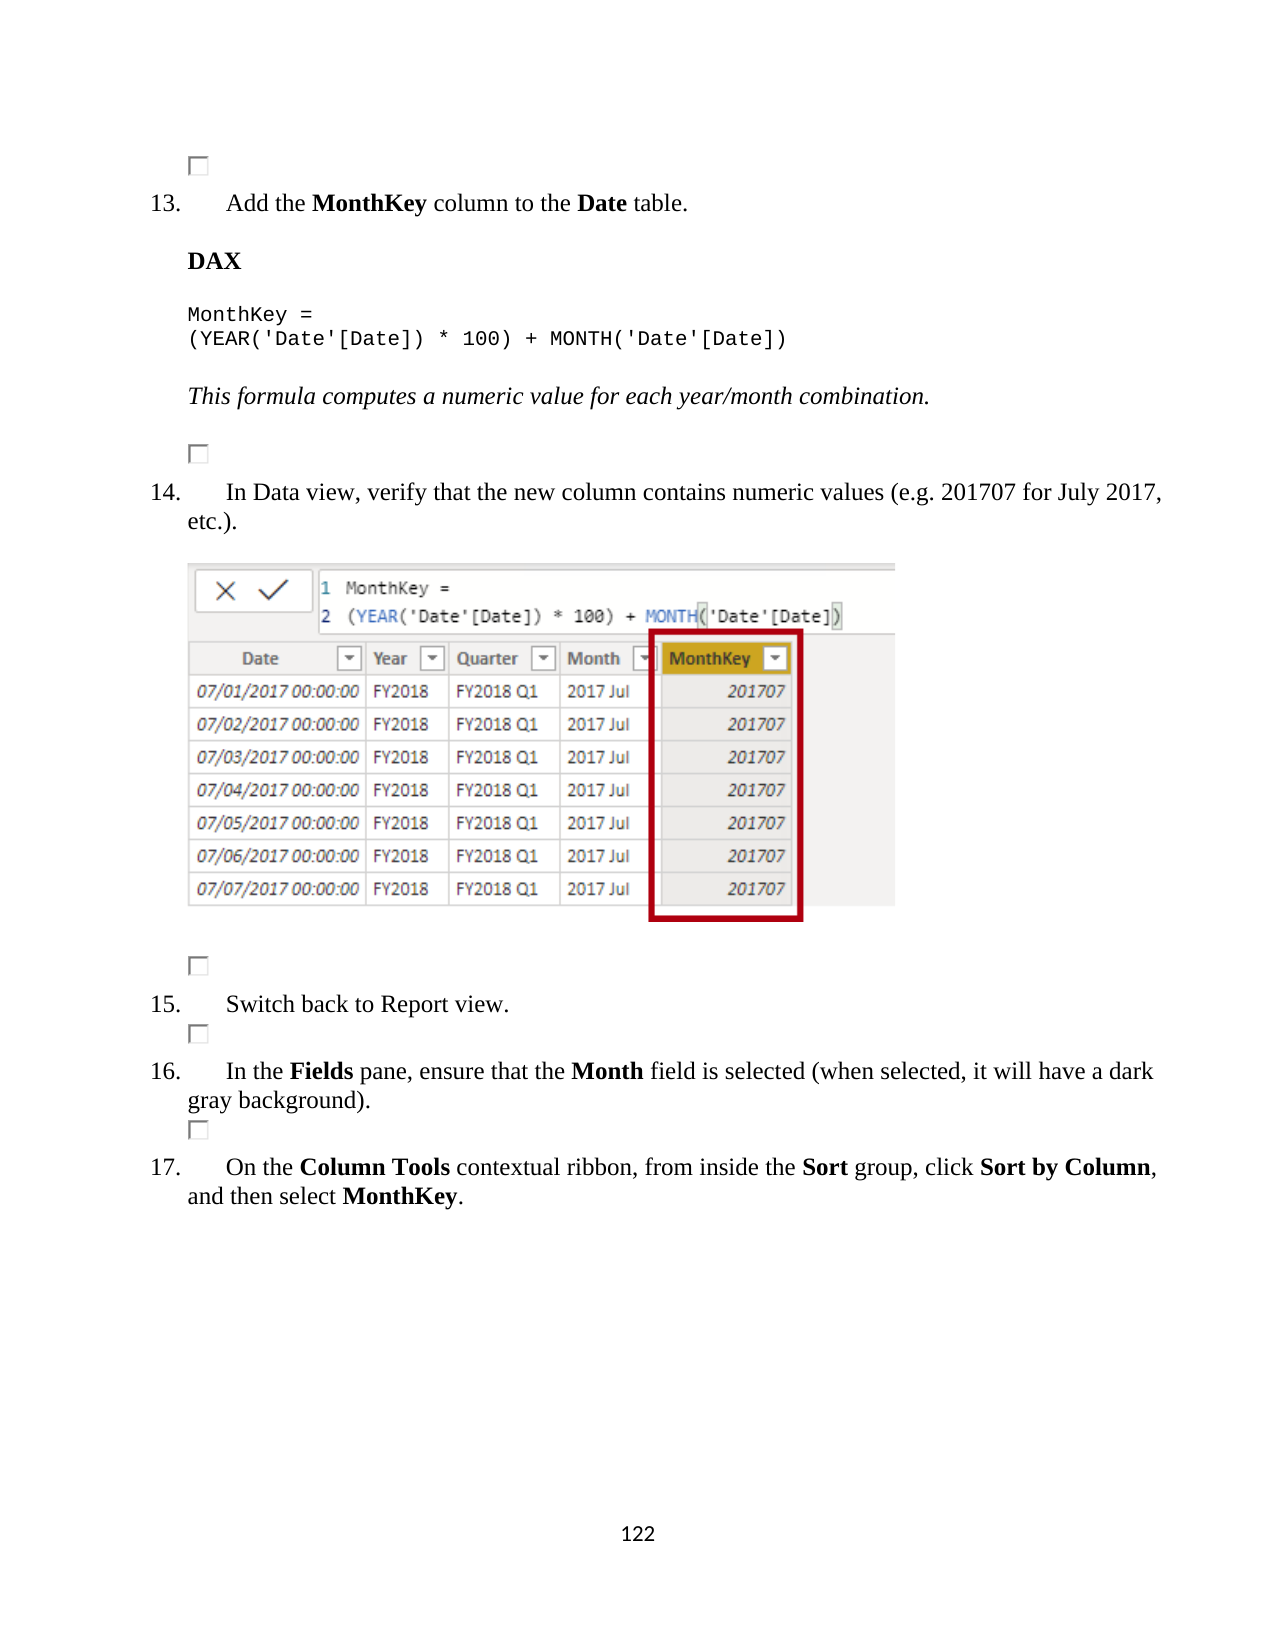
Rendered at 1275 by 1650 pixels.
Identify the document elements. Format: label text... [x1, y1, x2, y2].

text (YEAR('Date'[Date]) * 100) + MONTH('Date'[Date]) [187, 328, 1162, 352]
list Switch back to Report view. [150, 951, 1162, 1018]
list Add the MonthKey column to the Date table. [150, 150, 1162, 217]
list In the Fields pane, ensure that the Month field is selected (when selected, it will have a dark gray background). [150, 1018, 1162, 1114]
picture [187, 563, 896, 922]
text DAX [187, 246, 1162, 275]
text MonthKey = [187, 304, 1162, 328]
list In Data view, verify that the new column contains numeric values (e.g. 201707 for July 2017, etc.). [150, 439, 1162, 534]
list On the Column Tools contextual ribbon, from inside the Sort group, click Sort by Column, and then select MonthKey. [150, 1114, 1162, 1210]
text This formula computes a numeric value for each year/month combination. [187, 381, 1162, 409]
